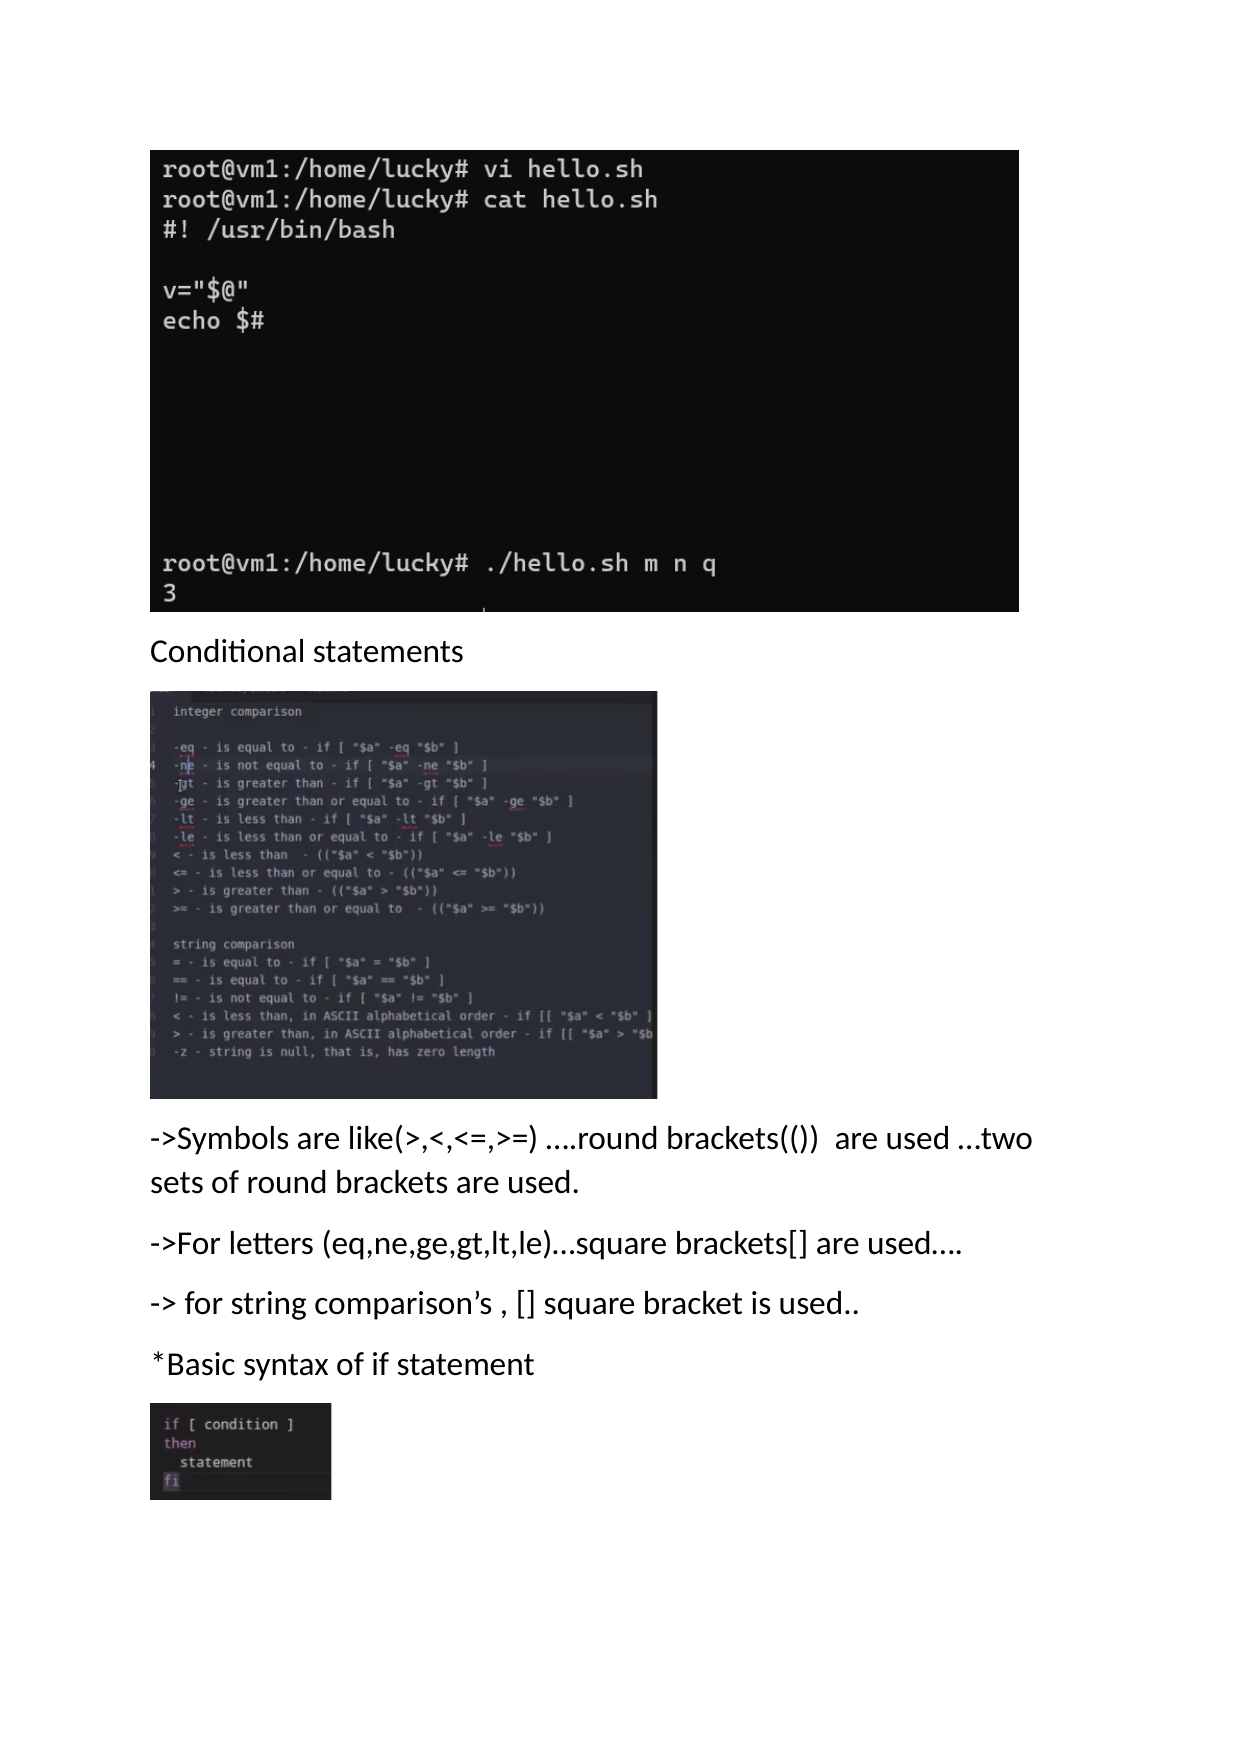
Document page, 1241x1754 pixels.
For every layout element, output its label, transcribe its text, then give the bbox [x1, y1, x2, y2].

picture [150, 691, 658, 1099]
text *Basic syntax of if statement [150, 1343, 1090, 1384]
picture [150, 1403, 332, 1500]
text ->For letters (eq,ne,ge,gt,lt,le)…square brackets[] are used…. [150, 1222, 1090, 1262]
picture [150, 150, 1019, 612]
text Conditional statements [150, 630, 1090, 671]
text -> for string comparison’s , [] square bracket is used.. [150, 1282, 1090, 1323]
text ->Symbols are like(>,<,<=,>=) ….round brackets(()) are used …two sets of round brackets are used. [150, 1117, 1090, 1202]
